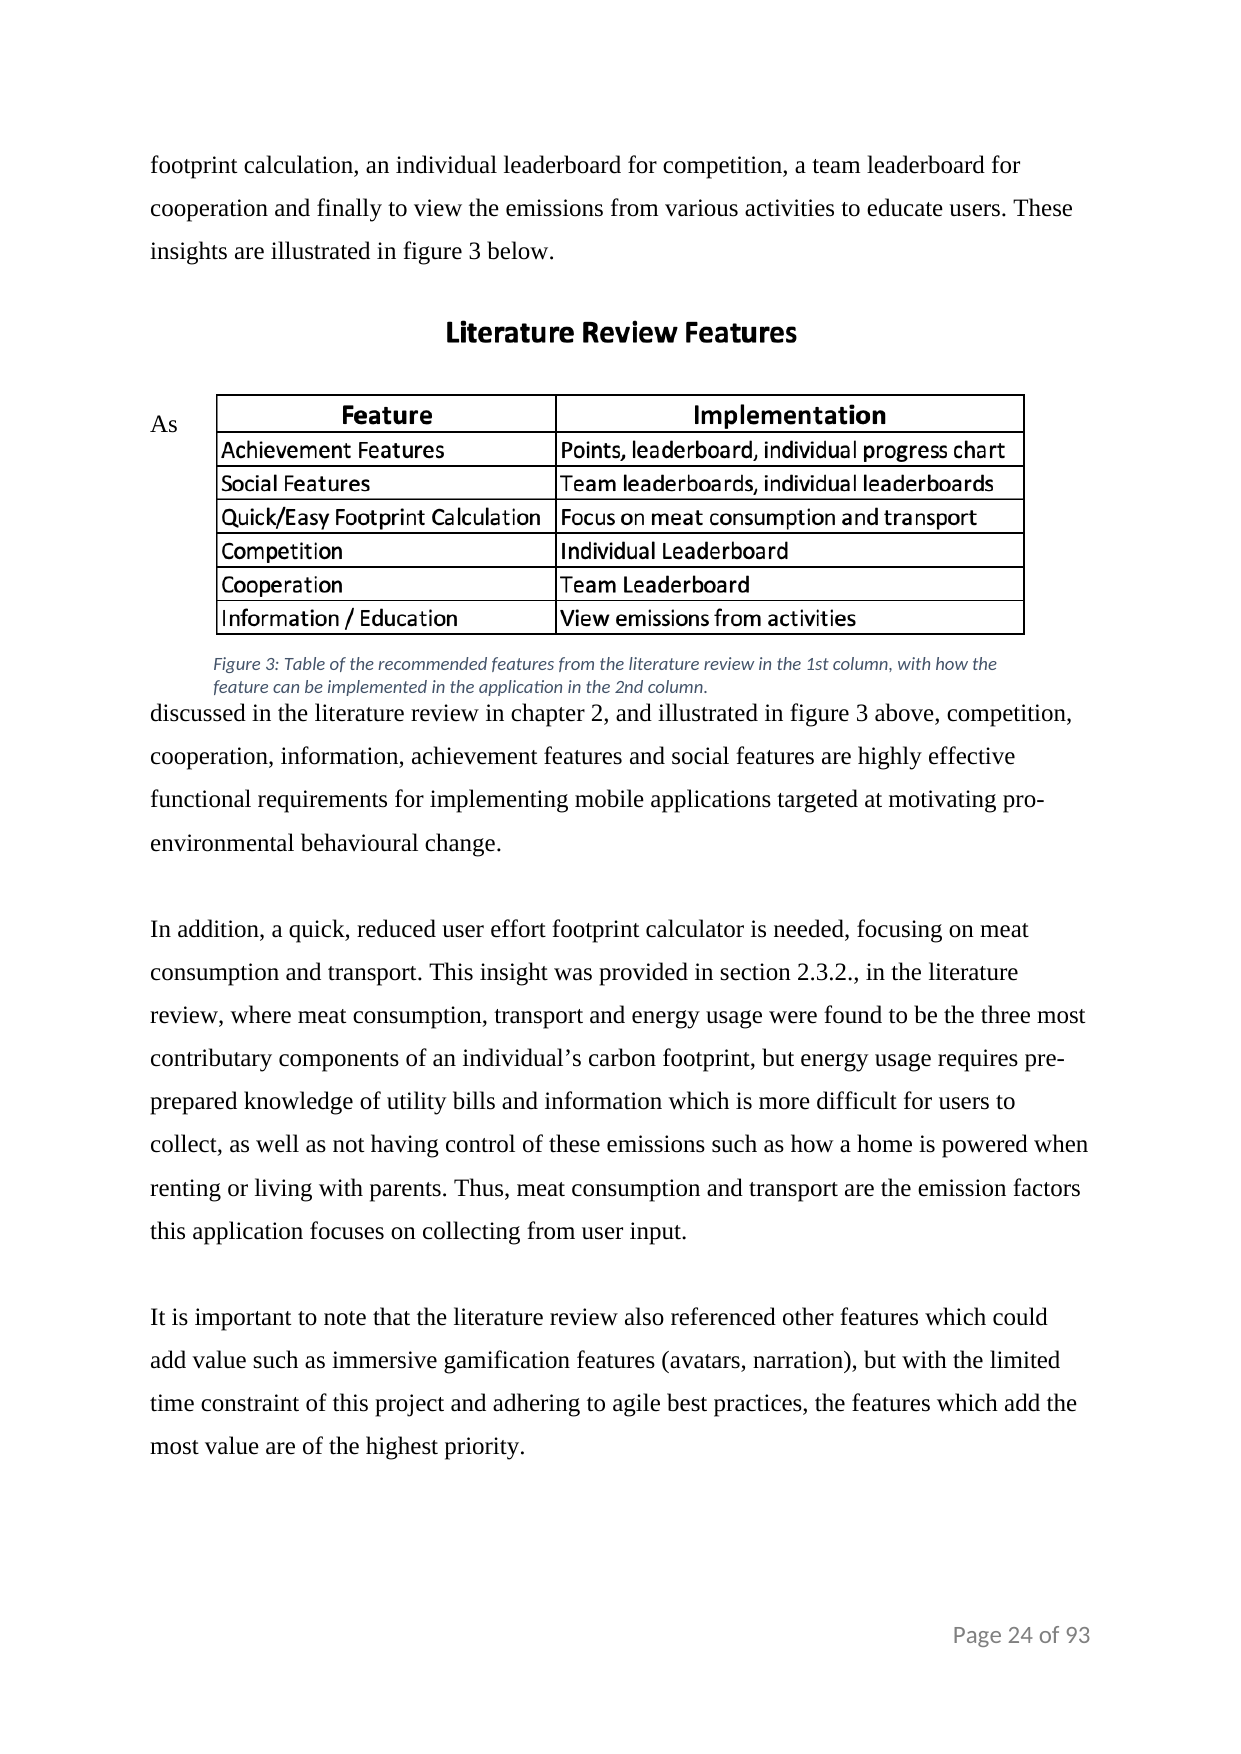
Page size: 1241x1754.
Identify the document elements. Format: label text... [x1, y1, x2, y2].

text It is important to note that the literature review also referenced other features which could add value such as immersive gamification features (avatars, narration), but with the limited time constraint of this project and adhering to agile best practices, the features which add the most value are of the highest priority. [150, 1302, 1090, 1460]
text As discussed in the literature review in chapter 2, and illustrated in figure 3 above, competition, cooperation, information, achievement features and social features are highly effective functional requirements for implementing mobile applications targeted at motivating pro-environmental behavioural change. [150, 409, 1090, 856]
text In addition, a quick, reduced user effort footprint calculator is needed, focusing on meat consumption and transport. This insight was provided in section 2.3.2., in the literature review, where meat consumption, transport and energy usage were found to be the three most contributary components of an individual’s carbon footprint, but energy usage requires pre-prepared knowledge of utility bills and information which is more difficult for users to collect, as well as not having control of these emissions such as how a home is powered when renting or living with parents. Thus, meat consumption and transport are the emission factors this application focuses on collecting from user input. [150, 914, 1090, 1244]
picture [202, 319, 1038, 647]
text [150, 150, 1090, 265]
